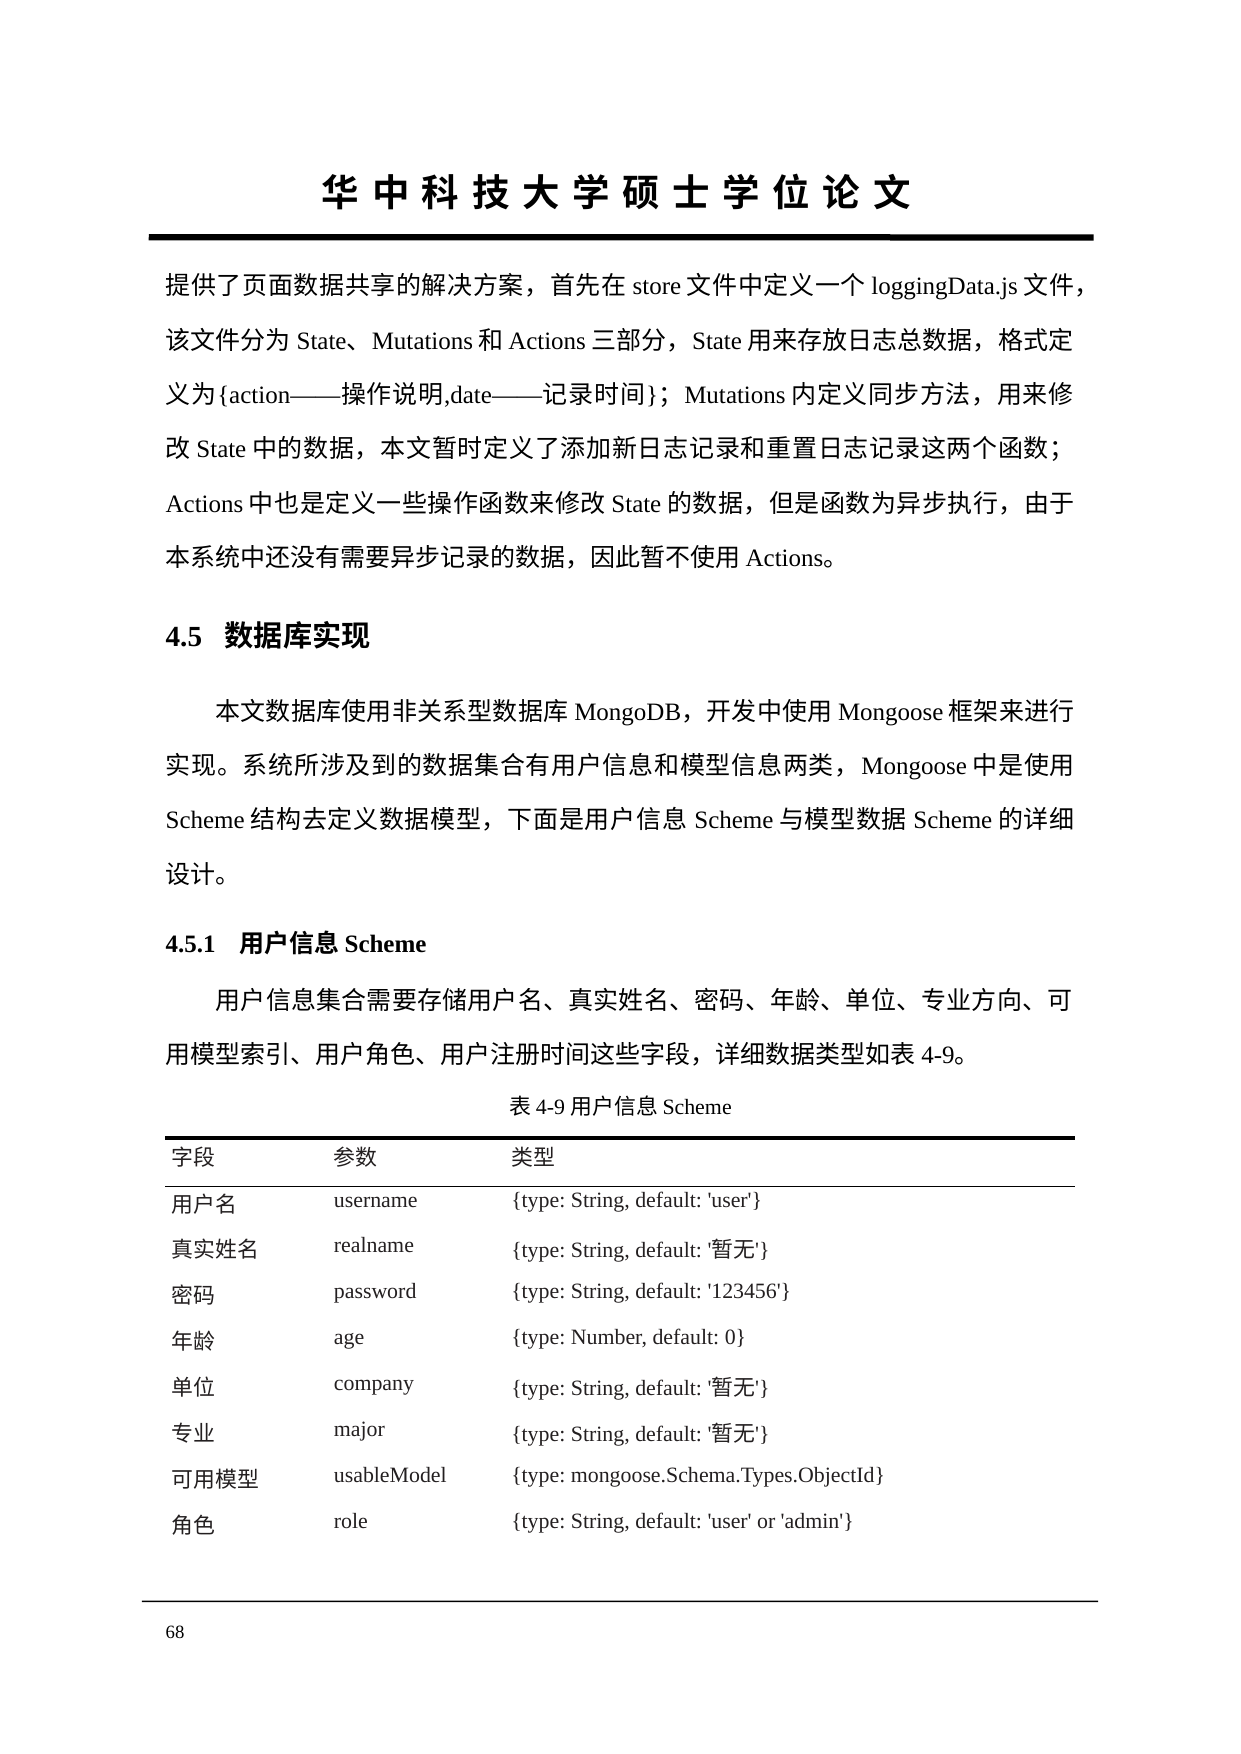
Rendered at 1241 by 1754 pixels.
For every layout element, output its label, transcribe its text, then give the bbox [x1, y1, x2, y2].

text 本文数据库使用非关系型数据库MongoDB，开发中使用Mongoose框架来进行实现。系统所涉及到的数据集合有用户信息和模型信息两类，Mongoose中是使用Scheme结构去定义数据模型，下面是用户信息Scheme与模型数据Scheme的详细设计。 [165, 691, 1075, 890]
table_cell 用户名 [165, 1187, 328, 1232]
table_cell {type: mongoose.Schema.Types.ObjectId} [505, 1462, 1075, 1508]
table_cell company [328, 1370, 505, 1416]
table_cell role [328, 1508, 505, 1554]
table_cell usableModel [328, 1462, 505, 1508]
subtitle 用户信息Scheme [165, 923, 1075, 959]
table_cell 单位 [165, 1370, 328, 1416]
table_cell realname [328, 1233, 505, 1278]
table_cell 密码 [165, 1279, 328, 1324]
table_cell {type: String, default: '123456'} [505, 1279, 1075, 1324]
table_cell {type: String, default: 'user' or 'admin'} [505, 1508, 1075, 1554]
table_cell password [328, 1279, 505, 1324]
table_cell 角色 [165, 1508, 328, 1554]
table_cell age [328, 1324, 505, 1370]
table_cell username [328, 1187, 505, 1232]
table_cell {type: Number, default: 0} [505, 1324, 1075, 1370]
table_header 类型 [505, 1140, 1075, 1186]
table_header 字段 [165, 1140, 328, 1186]
table_header 参数 [328, 1140, 505, 1186]
table_cell 年龄 [165, 1324, 328, 1370]
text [165, 266, 1075, 574]
table_cell {type: String, default: '暂无'} [505, 1416, 1075, 1462]
table_cell 可用模型 [165, 1462, 328, 1508]
table_cell {type: String, default: '暂无'} [505, 1233, 1075, 1278]
subtitle 数据库实现 [165, 613, 1075, 655]
table_cell 真实姓名 [165, 1233, 328, 1278]
table_cell {type: String, default: 'user'} [505, 1187, 1075, 1232]
table_cell {type: String, default: '暂无'} [505, 1370, 1075, 1416]
table_cell 专业 [165, 1416, 328, 1462]
table_cell major [328, 1416, 505, 1462]
